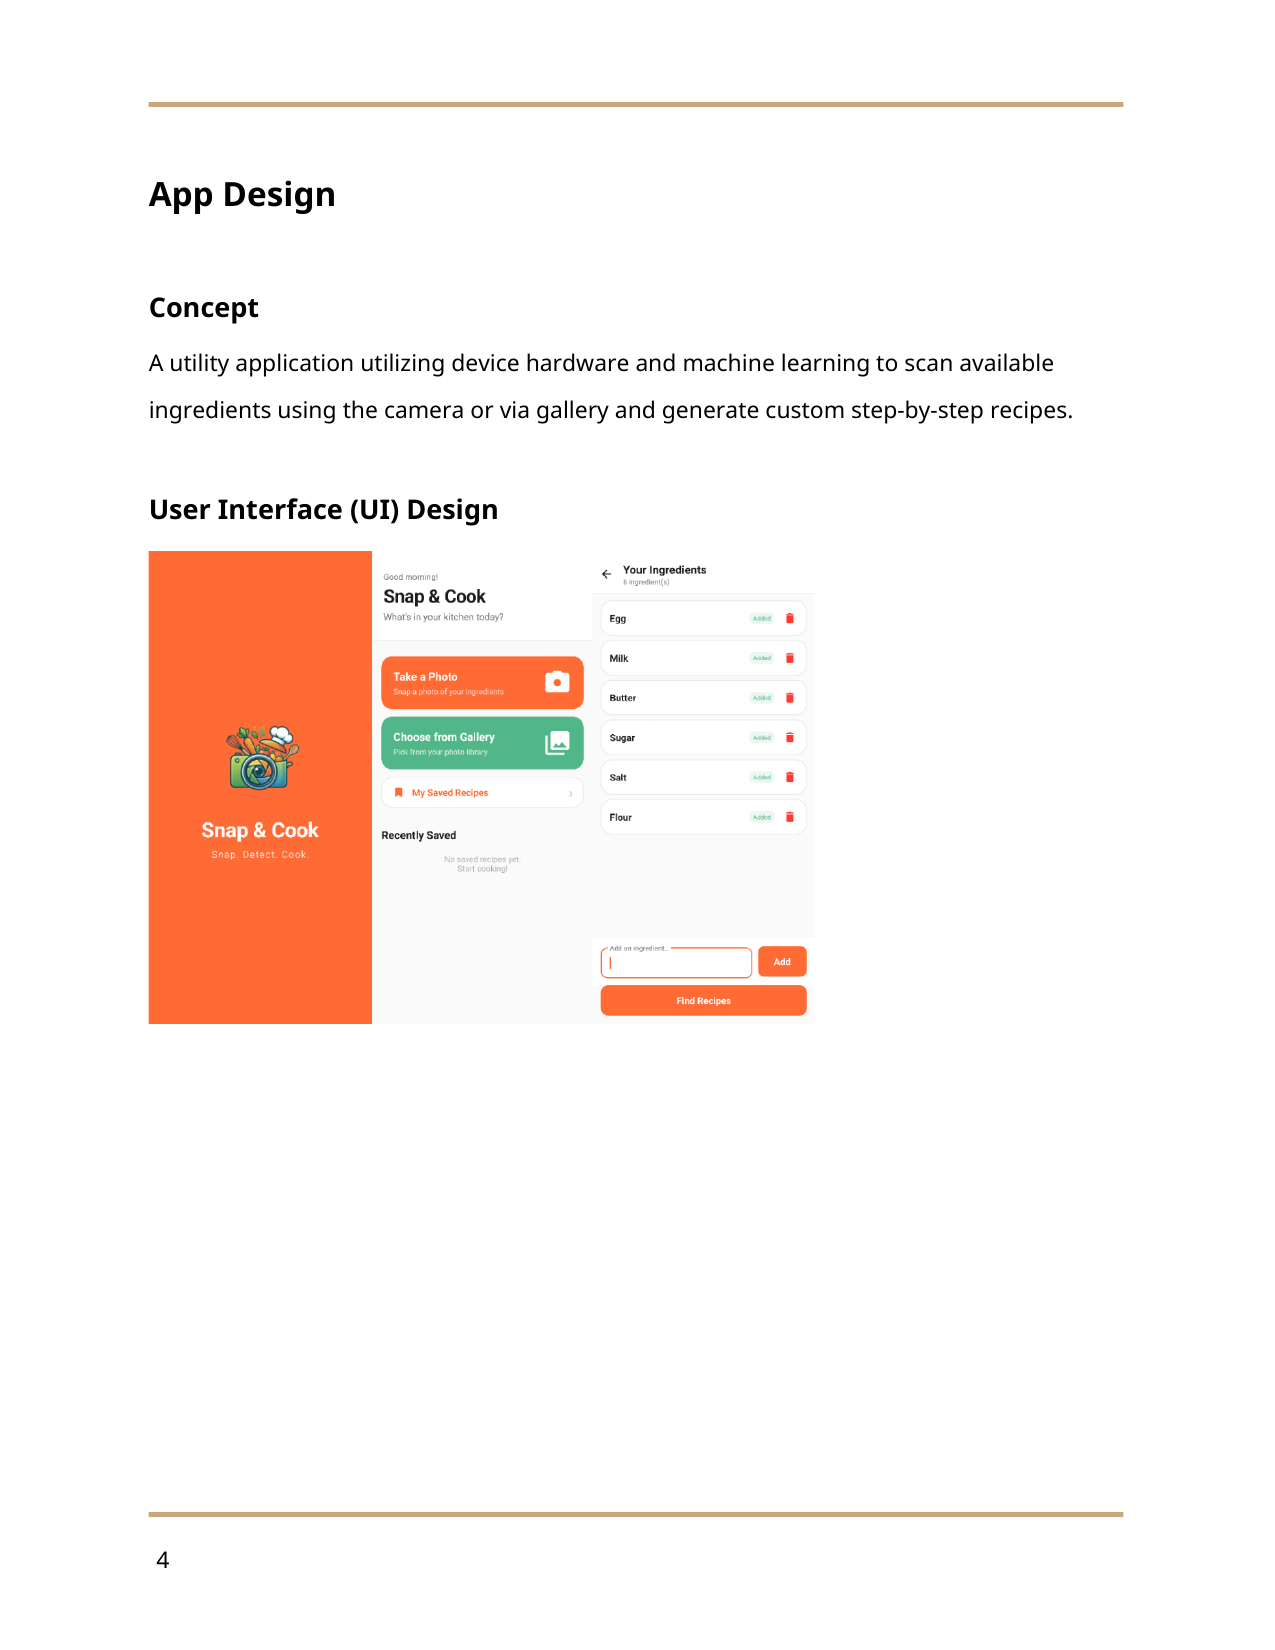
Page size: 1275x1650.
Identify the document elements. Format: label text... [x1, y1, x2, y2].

subtitle App Design [148, 171, 1125, 216]
subtitle User Interface (UI) Design [148, 490, 939, 527]
picture [148, 1512, 1124, 1517]
picture [148, 548, 814, 1024]
picture [148, 102, 1124, 107]
text A utility application utilizing device hardware and machine learning to scan available ingredients using the camera or via gallery and generate custom step-by-step recipes. [148, 347, 1125, 425]
subtitle Concept [148, 289, 939, 326]
